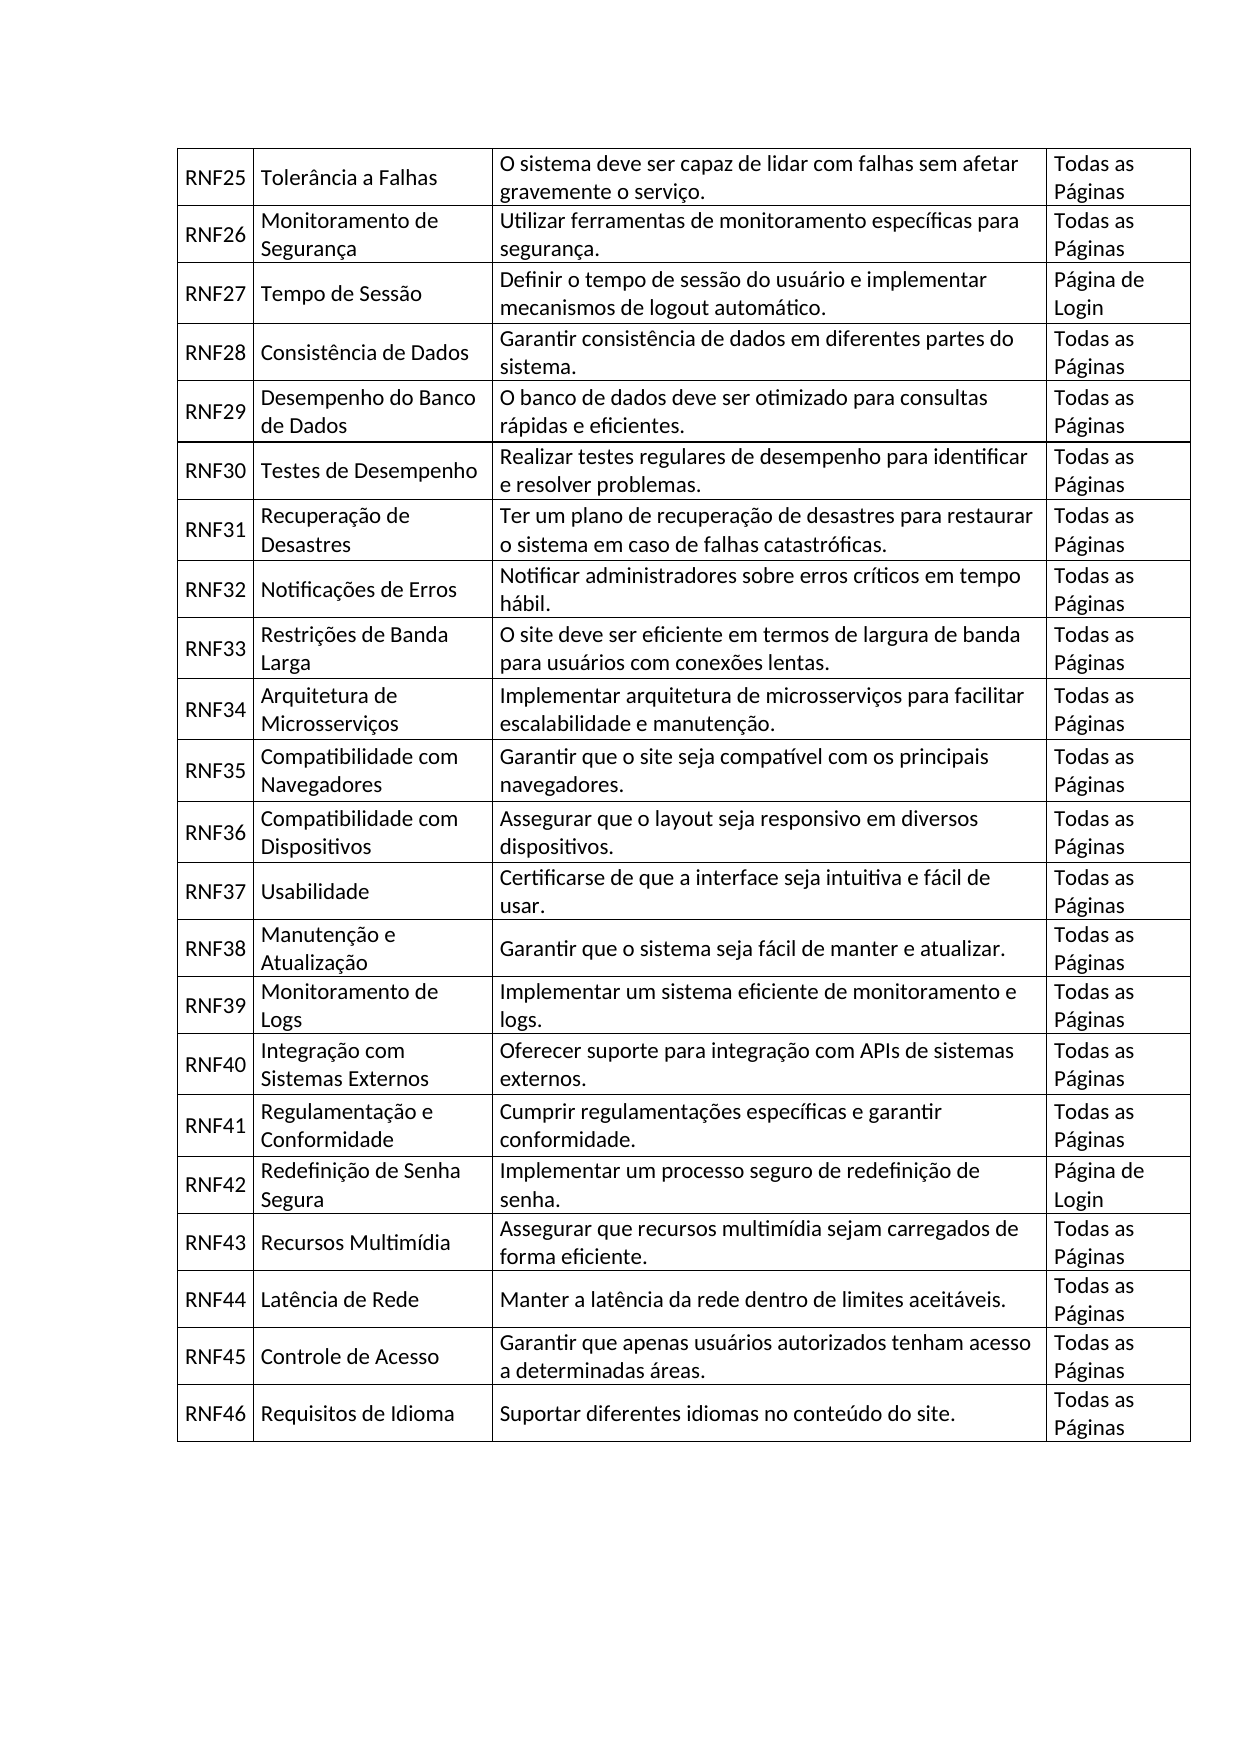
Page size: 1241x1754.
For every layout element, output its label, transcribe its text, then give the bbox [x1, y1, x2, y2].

table_cell Oferecer suporte para integração com APIs de sistemas externos. [493, 1034, 1046, 1094]
table_cell Garantir que o sistema seja fácil de manter e atualizar. [493, 920, 1046, 976]
table_cell Página de Login [1047, 263, 1190, 323]
table_cell Certificarse de que a interface seja intuitiva e fácil de usar. [493, 863, 1046, 919]
table_cell Todas as Páginas [1047, 1034, 1190, 1094]
table_cell Todas as Páginas [1047, 381, 1190, 441]
table_cell Assegurar que recursos multimídia sejam carregados de forma eficiente. [493, 1214, 1046, 1270]
table_cell Tempo de Sessão [254, 263, 492, 323]
table_cell Compatibilidade com Navegadores [254, 740, 492, 801]
table_cell Recuperação de Desastres [254, 500, 492, 560]
table_cell RNF25 [178, 149, 253, 205]
table_cell Implementar um sistema eficiente de monitoramento e logs. [493, 977, 1046, 1033]
table_cell Assegurar que o layout seja responsivo em diversos dispositivos. [493, 802, 1046, 862]
table_cell Todas as Páginas [1047, 920, 1190, 976]
table_cell Todas as Páginas [1047, 740, 1190, 801]
table_cell Implementar um processo seguro de redefinição de senha. [493, 1157, 1046, 1213]
table_cell O site deve ser eficiente em termos de largura de banda para usuários com conexões lentas. [493, 618, 1046, 678]
table_cell Notificações de Erros [254, 561, 492, 617]
table_cell Todas as Páginas [1047, 802, 1190, 862]
table_cell RNF28 [178, 324, 253, 380]
table_cell Todas as Páginas [1047, 324, 1190, 380]
table_cell Regulamentação e Conformidade [254, 1095, 492, 1156]
table_cell Latência de Rede [254, 1271, 492, 1327]
table_cell Todas as Páginas [1047, 1328, 1190, 1384]
table_cell Todas as Páginas [1047, 1095, 1190, 1156]
table_cell Notificar administradores sobre erros críticos em tempo hábil. [493, 561, 1046, 617]
table_cell RNF42 [178, 1157, 253, 1213]
table_cell RNF37 [178, 863, 253, 919]
table_cell O banco de dados deve ser otimizado para consultas rápidas e eficientes. [493, 381, 1046, 441]
table_cell Usabilidade [254, 863, 492, 919]
table_cell Suportar diferentes idiomas no conteúdo do site. [493, 1385, 1046, 1441]
table_cell Consistência de Dados [254, 324, 492, 380]
table_cell Todas as Páginas [1047, 206, 1190, 262]
table_cell RNF36 [178, 802, 253, 862]
table_cell Implementar arquitetura de microsserviços para facilitar escalabilidade e manutenção. [493, 679, 1046, 739]
table_cell RNF46 [178, 1385, 253, 1441]
table_cell Todas as Páginas [1047, 443, 1190, 498]
table_cell RNF26 [178, 206, 253, 262]
table_cell Recursos Multimídia [254, 1214, 492, 1270]
table_cell Todas as Páginas [1047, 863, 1190, 919]
table_cell RNF44 [178, 1271, 253, 1327]
table_cell RNF39 [178, 977, 253, 1033]
table_cell Todas as Páginas [1047, 1214, 1190, 1270]
table_cell RNF29 [178, 381, 253, 441]
table_cell Todas as Páginas [1047, 1385, 1190, 1441]
table_cell Garantir que apenas usuários autorizados tenham acesso a determinadas áreas. [493, 1328, 1046, 1384]
table_cell Todas as Páginas [1047, 149, 1190, 205]
table_cell O sistema deve ser capaz de lidar com falhas sem afetar gravemente o serviço. [493, 149, 1046, 205]
table_cell RNF32 [178, 561, 253, 617]
table_cell RNF40 [178, 1034, 253, 1094]
table_cell RNF38 [178, 920, 253, 976]
table_cell Definir o tempo de sessão do usuário e implementar mecanismos de logout automático. [493, 263, 1046, 323]
table_cell RNF35 [178, 740, 253, 801]
table_cell Compatibilidade com Dispositivos [254, 802, 492, 862]
table_cell Ter um plano de recuperação de desastres para restaurar o sistema em caso de falhas catastróficas. [493, 500, 1046, 560]
table_cell Todas as Páginas [1047, 977, 1190, 1033]
table_cell Arquitetura de Microsserviços [254, 679, 492, 739]
table_cell RNF41 [178, 1095, 253, 1156]
table_cell RNF33 [178, 618, 253, 678]
table_cell Monitoramento de Logs [254, 977, 492, 1033]
table_cell Controle de Acesso [254, 1328, 492, 1384]
table_cell Todas as Páginas [1047, 500, 1190, 560]
table_cell Manter a latência da rede dentro de limites aceitáveis. [493, 1271, 1046, 1327]
table_cell Cumprir regulamentações específicas e garantir conformidade. [493, 1095, 1046, 1156]
table_cell Testes de Desempenho [254, 443, 492, 498]
table_cell RNF31 [178, 500, 253, 560]
table_cell Manutenção e Atualização [254, 920, 492, 976]
table_cell Realizar testes regulares de desempenho para identificar e resolver problemas. [493, 443, 1046, 498]
table_cell Integração com Sistemas Externos [254, 1034, 492, 1094]
table_cell Requisitos de Idioma [254, 1385, 492, 1441]
table_cell Todas as Páginas [1047, 1271, 1190, 1327]
table_cell Redefinição de Senha Segura [254, 1157, 492, 1213]
table_cell RNF34 [178, 679, 253, 739]
table_cell RNF45 [178, 1328, 253, 1384]
table_cell Garantir consistência de dados em diferentes partes do sistema. [493, 324, 1046, 380]
table_cell Utilizar ferramentas de monitoramento específicas para segurança. [493, 206, 1046, 262]
table_cell Todas as Páginas [1047, 561, 1190, 617]
table_cell Monitoramento de Segurança [254, 206, 492, 262]
table_cell Tolerância a Falhas [254, 149, 492, 205]
table_cell RNF43 [178, 1214, 253, 1270]
table_cell Todas as Páginas [1047, 618, 1190, 678]
table_cell Todas as Páginas [1047, 679, 1190, 739]
table_cell RNF30 [178, 443, 253, 498]
table_cell Página de Login [1047, 1157, 1190, 1213]
table_cell Desempenho do Banco de Dados [254, 381, 492, 441]
table_cell RNF27 [178, 263, 253, 323]
table_cell Restrições de Banda Larga [254, 618, 492, 678]
table_cell Garantir que o site seja compatível com os principais navegadores. [493, 740, 1046, 801]
